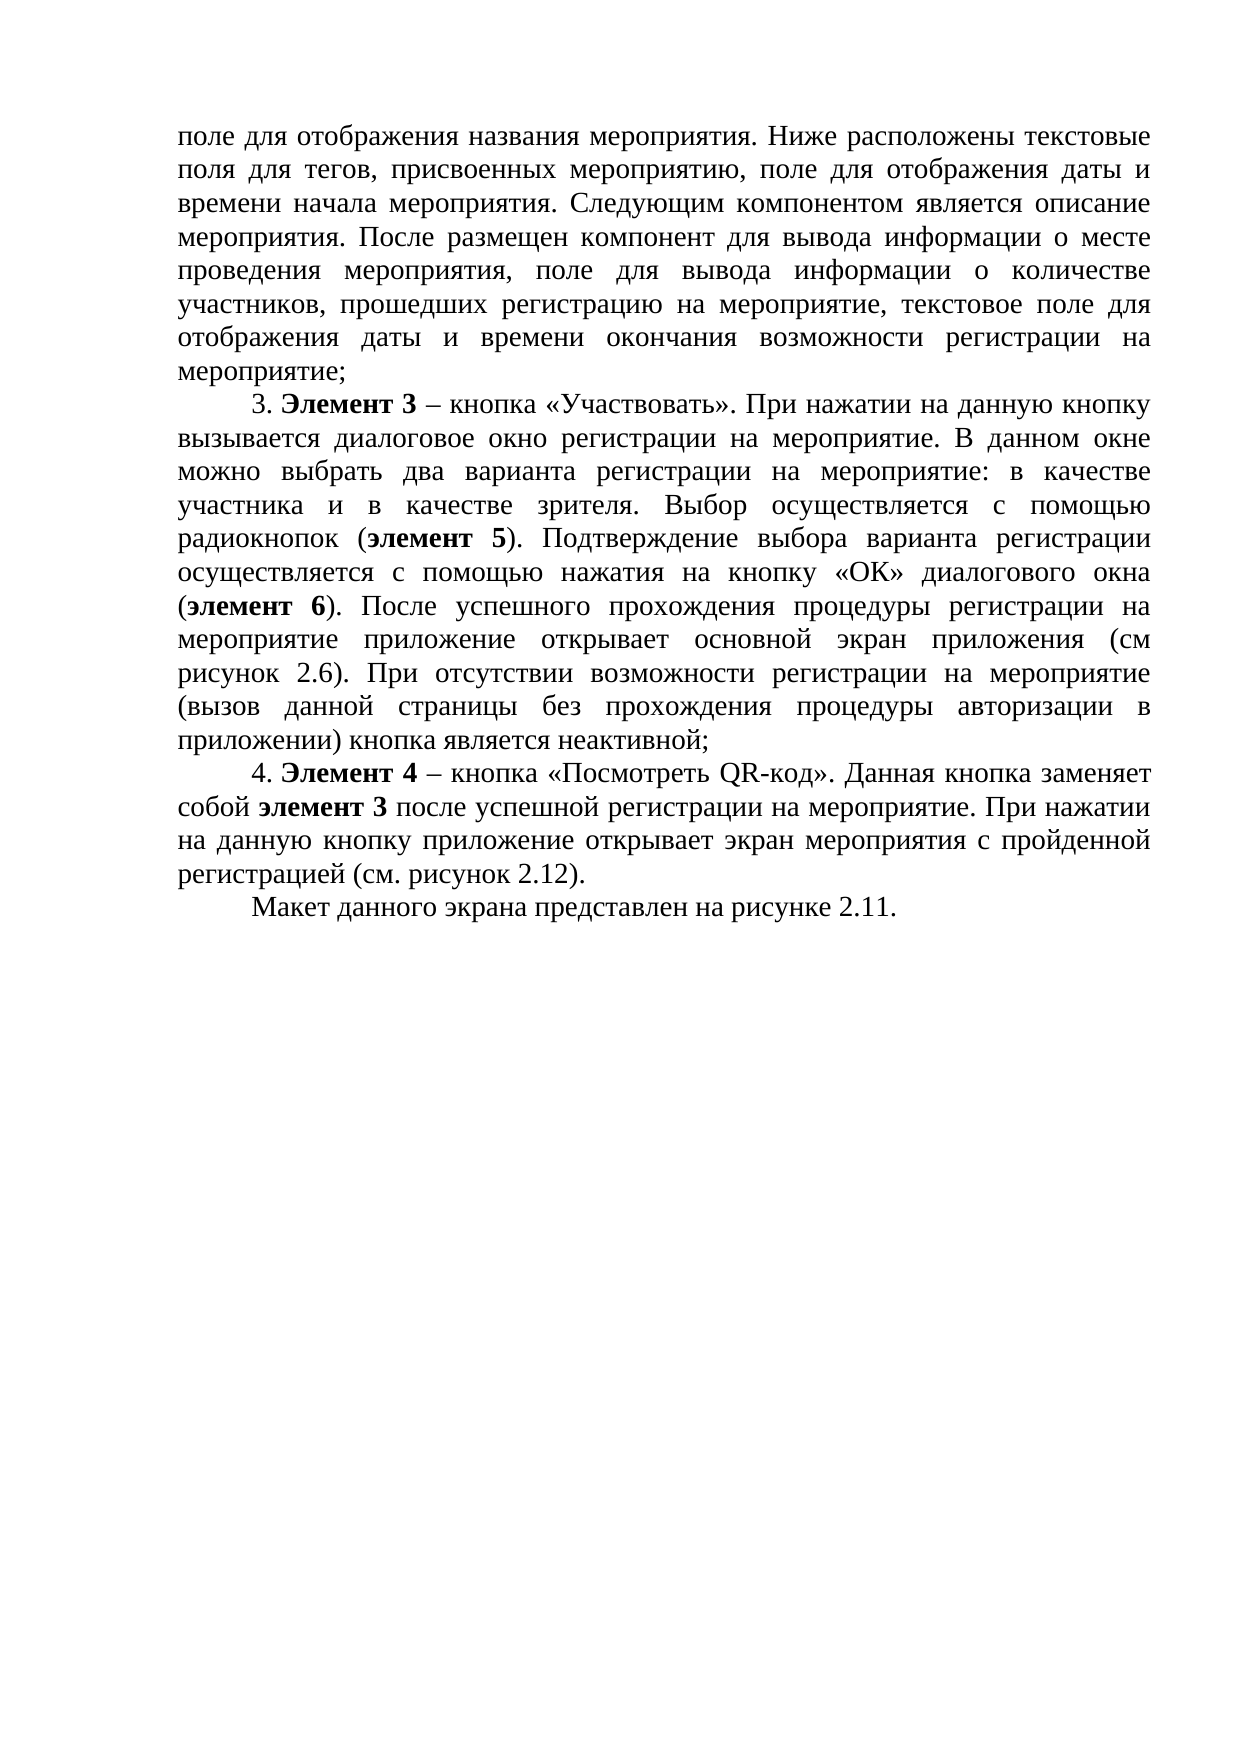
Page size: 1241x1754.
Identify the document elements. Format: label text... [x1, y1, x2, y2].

text Макет данного экрана представлен на рисунке 2.11. [177, 889, 1152, 923]
list Элемент 4 – кнопка «Посмотреть QR-код». Данная кнопка заменяет собой элемент 3 после успешной регистрации на мероприятие. При нажатии на данную кнопку приложение открывает экран мероприятия с пройденной регистрацией (см. рисунок 2.12). [177, 755, 1152, 889]
list Элемент 3 – кнопка «Участвовать». При нажатии на данную кнопку вызывается диалоговое окно регистрации на мероприятие. В данном окне можно выбрать два варианта регистрации на мероприятие: в качестве участника и в качестве зрителя. Выбор осуществляется с помощью радиокнопок (элемент 5). Подтверждение выбора варианта регистрации осуществляется с помощью нажатия на кнопку «ОК» диалогового окна (элемент 6). После успешного прохождения процедуры регистрации на мероприятие приложение открывает основной экран приложения (см рисунок 2.6). При отсутствии возможности регистрации на мероприятие (вызов данной страницы без прохождения процедуры авторизации в приложении) кнопка является неактивной; [177, 386, 1152, 755]
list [177, 118, 1152, 386]
